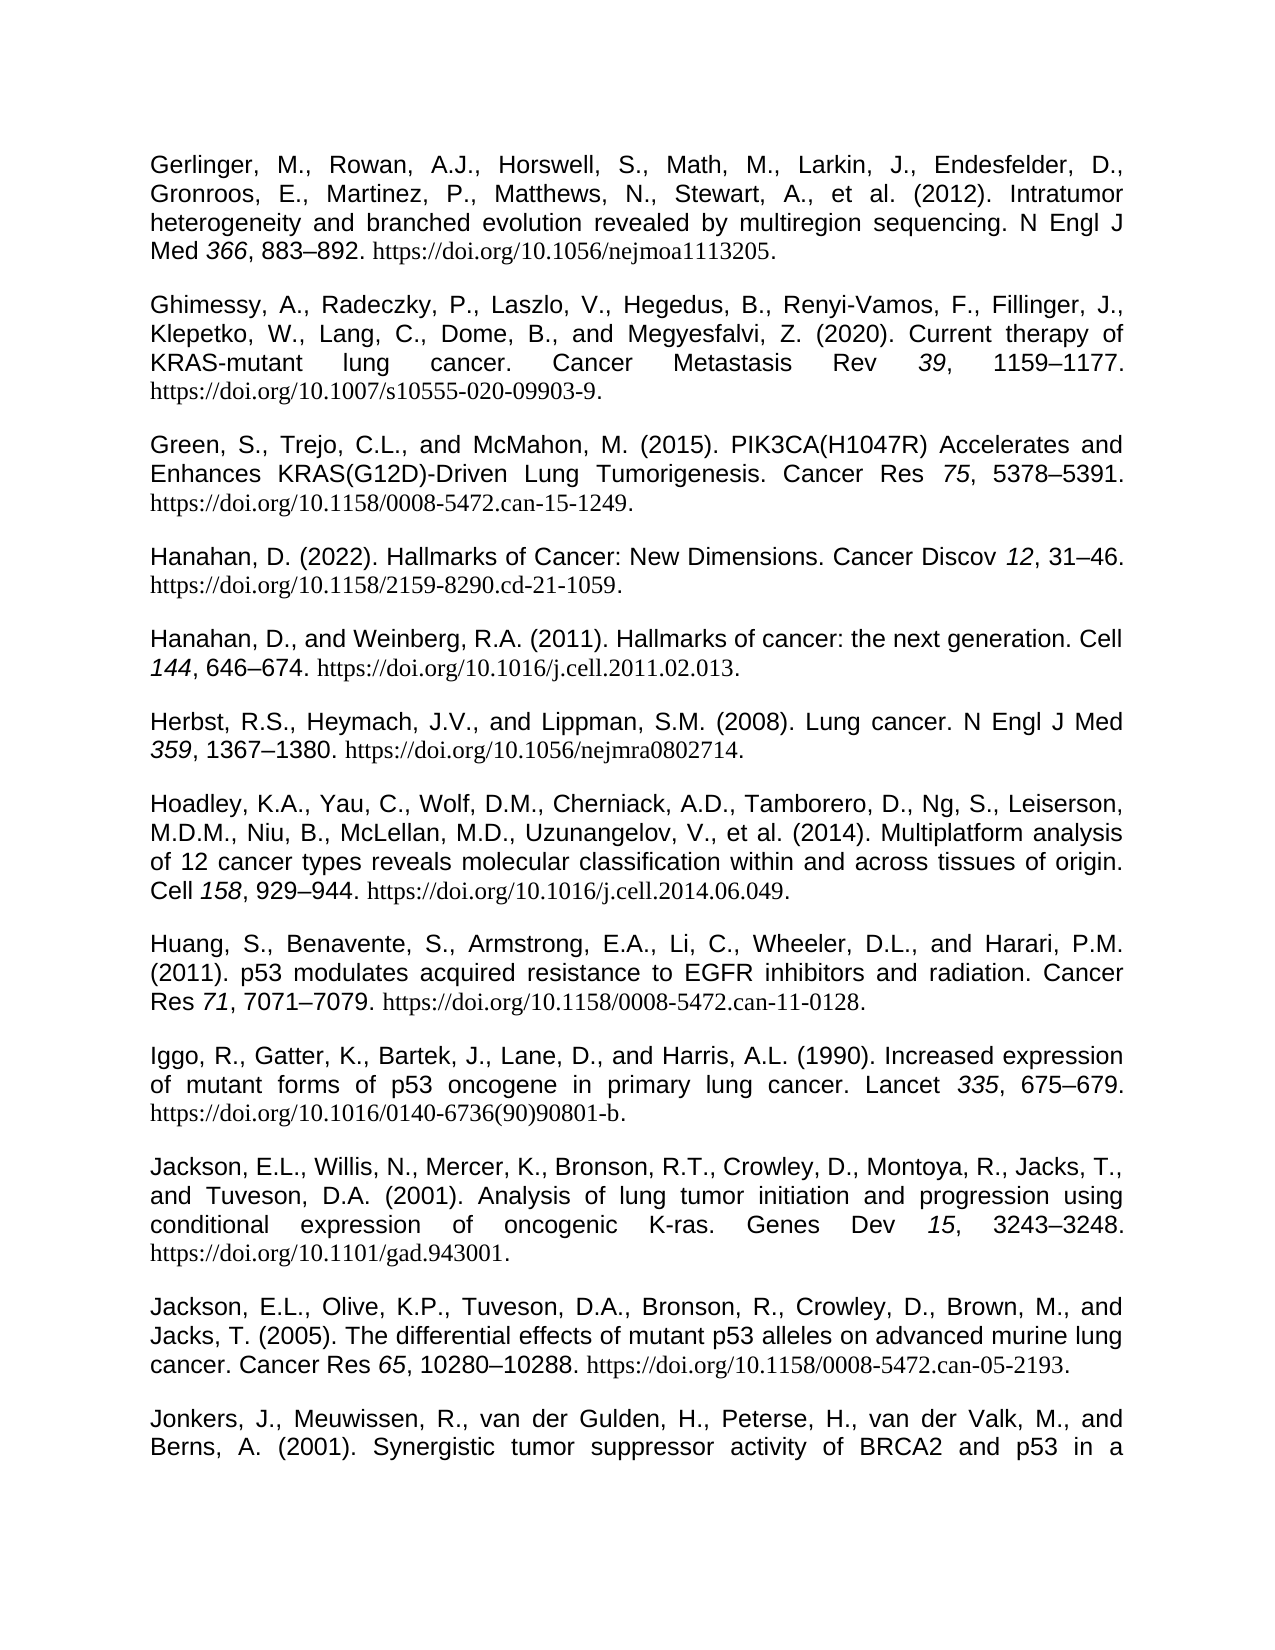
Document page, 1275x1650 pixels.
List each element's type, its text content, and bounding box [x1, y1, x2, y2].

text Herbst, R.S., Heymach, J.V., and Lippman, S.M. (2008). Lung cancer. N Engl J Med 359, 1367–1380. https://doi.org/10.1056/nejmra0802714. [150, 707, 1125, 764]
text Ghimessy, A., Radeczky, P., Laszlo, V., Hegedus, B., Renyi-Vamos, F., Fillinger, J., Klepetko, W., Lang, C., Dome, B., and Megyesfalvi, Z. (2020). Current therapy of KRAS-mutant lung cancer. Cancer Metastasis Rev 39, 1159–1177. https://doi.org/10.1007/s10555-020-09903-9. [150, 290, 1125, 405]
text Hoadley, K.A., Yau, C., Wolf, D.M., Cherniack, A.D., Tamborero, D., Ng, S., Leiserson, M.D.M., Niu, B., McLellan, M.D., Uzunangelov, V., et al. (2014). Multiplatform analysis of 12 cancer types reveals molecular classification within and across tissues of origin. Cell 158, 929–944. https://doi.org/10.1016/j.cell.2014.06.049. [150, 789, 1125, 904]
text Jackson, E.L., Olive, K.P., Tuveson, D.A., Bronson, R., Crowley, D., Brown, M., and Jacks, T. (2005). The differential effects of mutant p53 alleles on advanced murine lung cancer. Cancer Res 65, 10280–10288. https://doi.org/10.1158/0008-5472.can-05-2193. [150, 1292, 1125, 1379]
text Jackson, E.L., Willis, N., Mercer, K., Bronson, R.T., Crowley, D., Montoya, R., Jacks, T., and Tuveson, D.A. (2001). Analysis of lung tumor initiation and progression using conditional expression of oncogenic K-ras. Genes Dev 15, 3243–3248. https://doi.org/10.1101/gad.943001. [150, 1152, 1125, 1267]
text Gerlinger, M., Rowan, A.J., Horswell, S., Math, M., Larkin, J., Endesfelder, D., Gronroos, E., Martinez, P., Matthews, N., Stewart, A., et al. (2012). Intratumor heterogeneity and branched evolution revealed by multiregion sequencing. N Engl J Med 366, 883–892. https://doi.org/10.1056/nejmoa1113205. [150, 150, 1125, 265]
text Hanahan, D., and Weinberg, R.A. (2011). Hallmarks of cancer: the next generation. Cell 144, 646–674. https://doi.org/10.1016/j.cell.2011.02.013. [150, 624, 1125, 682]
text Iggo, R., Gatter, K., Bartek, J., Lane, D., and Harris, A.L. (1990). Increased expression of mutant forms of p53 oncogene in primary lung cancer. Lancet 335, 675–679. https://doi.org/10.1016/0140-6736(90)90801-b. [150, 1041, 1125, 1127]
text Hanahan, D. (2022). Hallmarks of Cancer: New Dimensions. Cancer Discov 12, 31–46. https://doi.org/10.1158/2159-8290.cd-21-1059. [150, 542, 1125, 599]
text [150, 1404, 1125, 1461]
text Huang, S., Benavente, S., Armstrong, E.A., Li, C., Wheeler, D.L., and Harari, P.M. (2011). p53 modulates acquired resistance to EGFR inhibitors and radiation. Cancer Res 71, 7071–7079. https://doi.org/10.1158/0008-5472.can-11-0128. [150, 929, 1125, 1016]
text Green, S., Trejo, C.L., and McMahon, M. (2015). PIK3CA(H1047R) Accelerates and Enhances KRAS(G12D)-Driven Lung Tumorigenesis. Cancer Res 75, 5378–5391. https://doi.org/10.1158/0008-5472.can-15-1249. [150, 430, 1125, 517]
